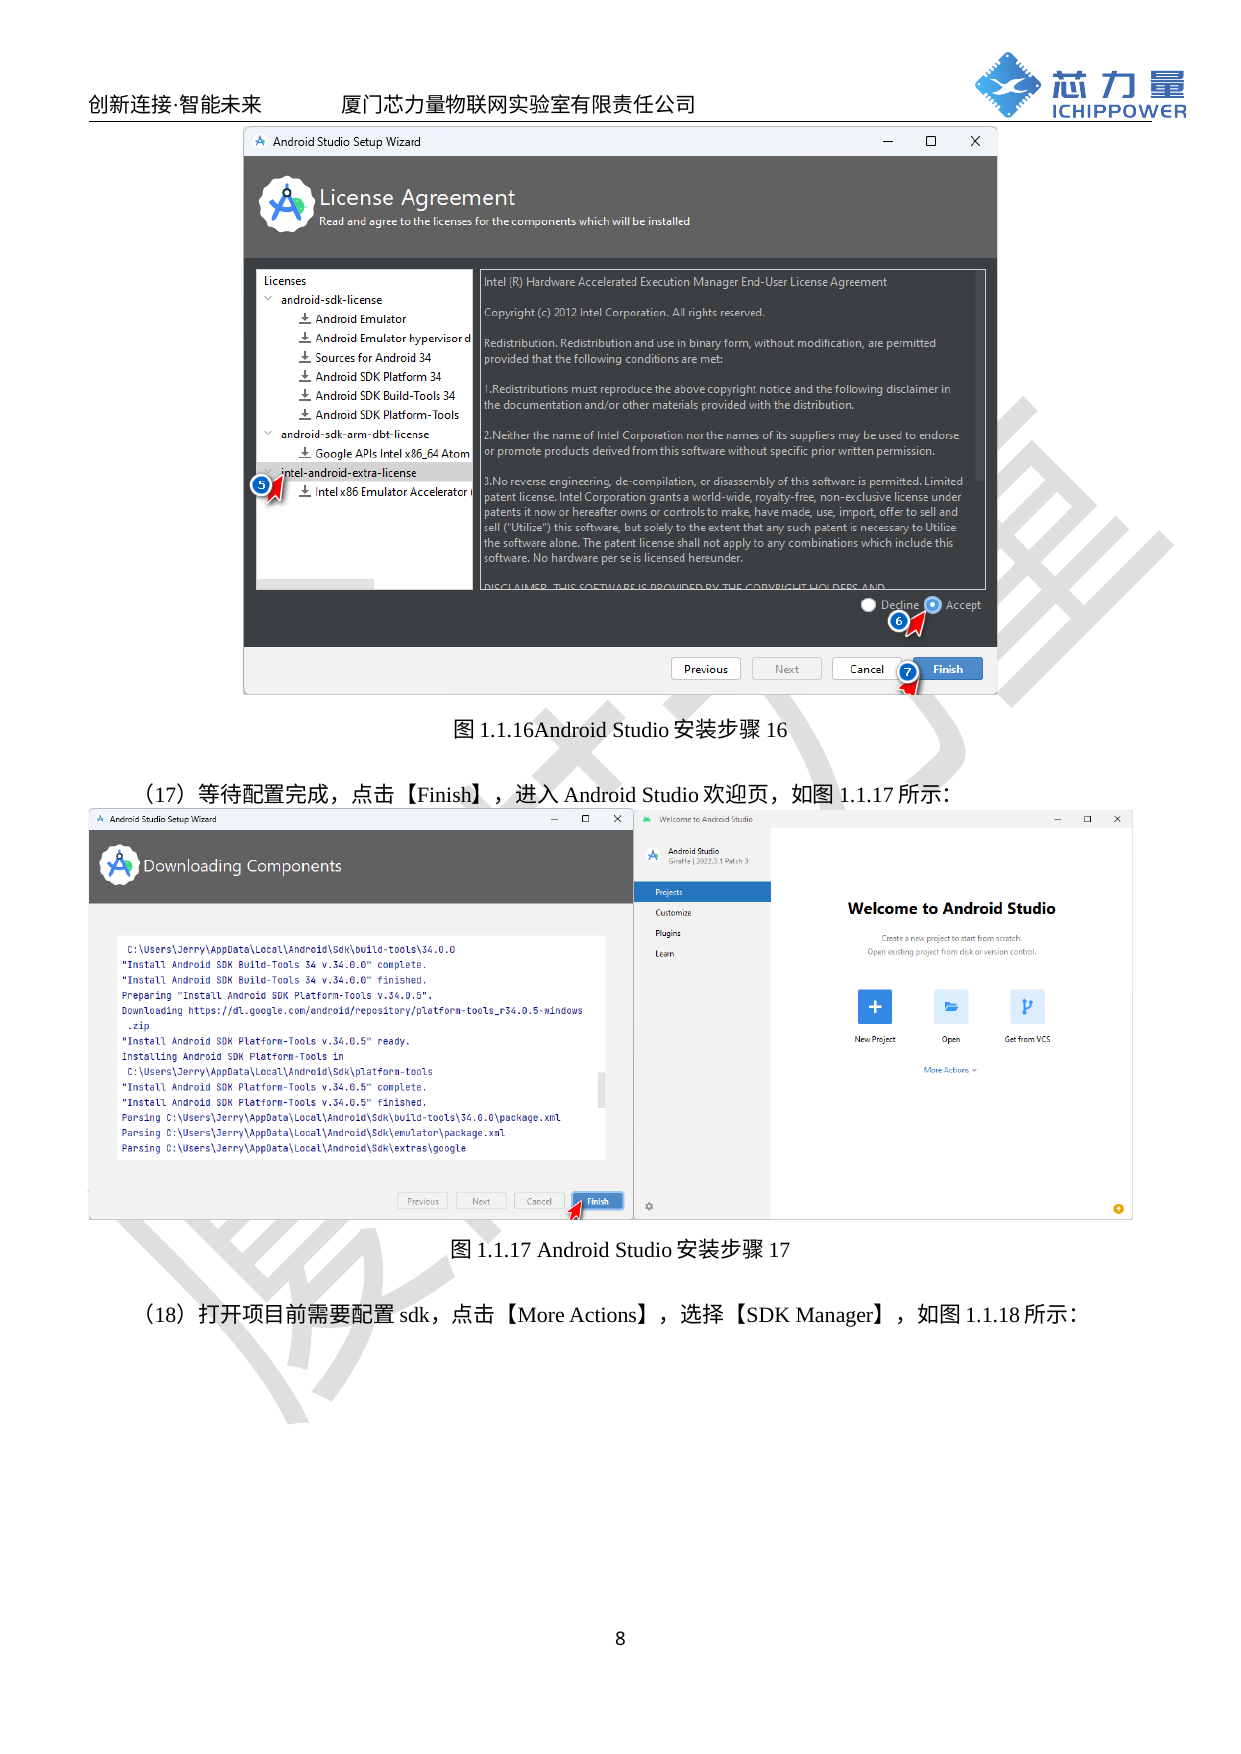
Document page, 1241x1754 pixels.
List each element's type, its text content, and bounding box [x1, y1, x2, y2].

text 图1.1.16Android Studio安装步骤16 [89, 711, 1152, 744]
text 图1.1.17 Android Studio安装步骤17 [89, 1231, 1152, 1264]
picture [88, 808, 1133, 1220]
picture [243, 126, 998, 695]
text （17）等待配置完成，点击【Finish】，进入Android Studio欢迎页，如图1.1.17所示： [89, 776, 1152, 809]
text （18）打开项目前需要配置sdk，点击【More Actions】，选择【SDK Manager】，如图1.1.18所示： [89, 1296, 1152, 1329]
picture [975, 52, 1187, 118]
